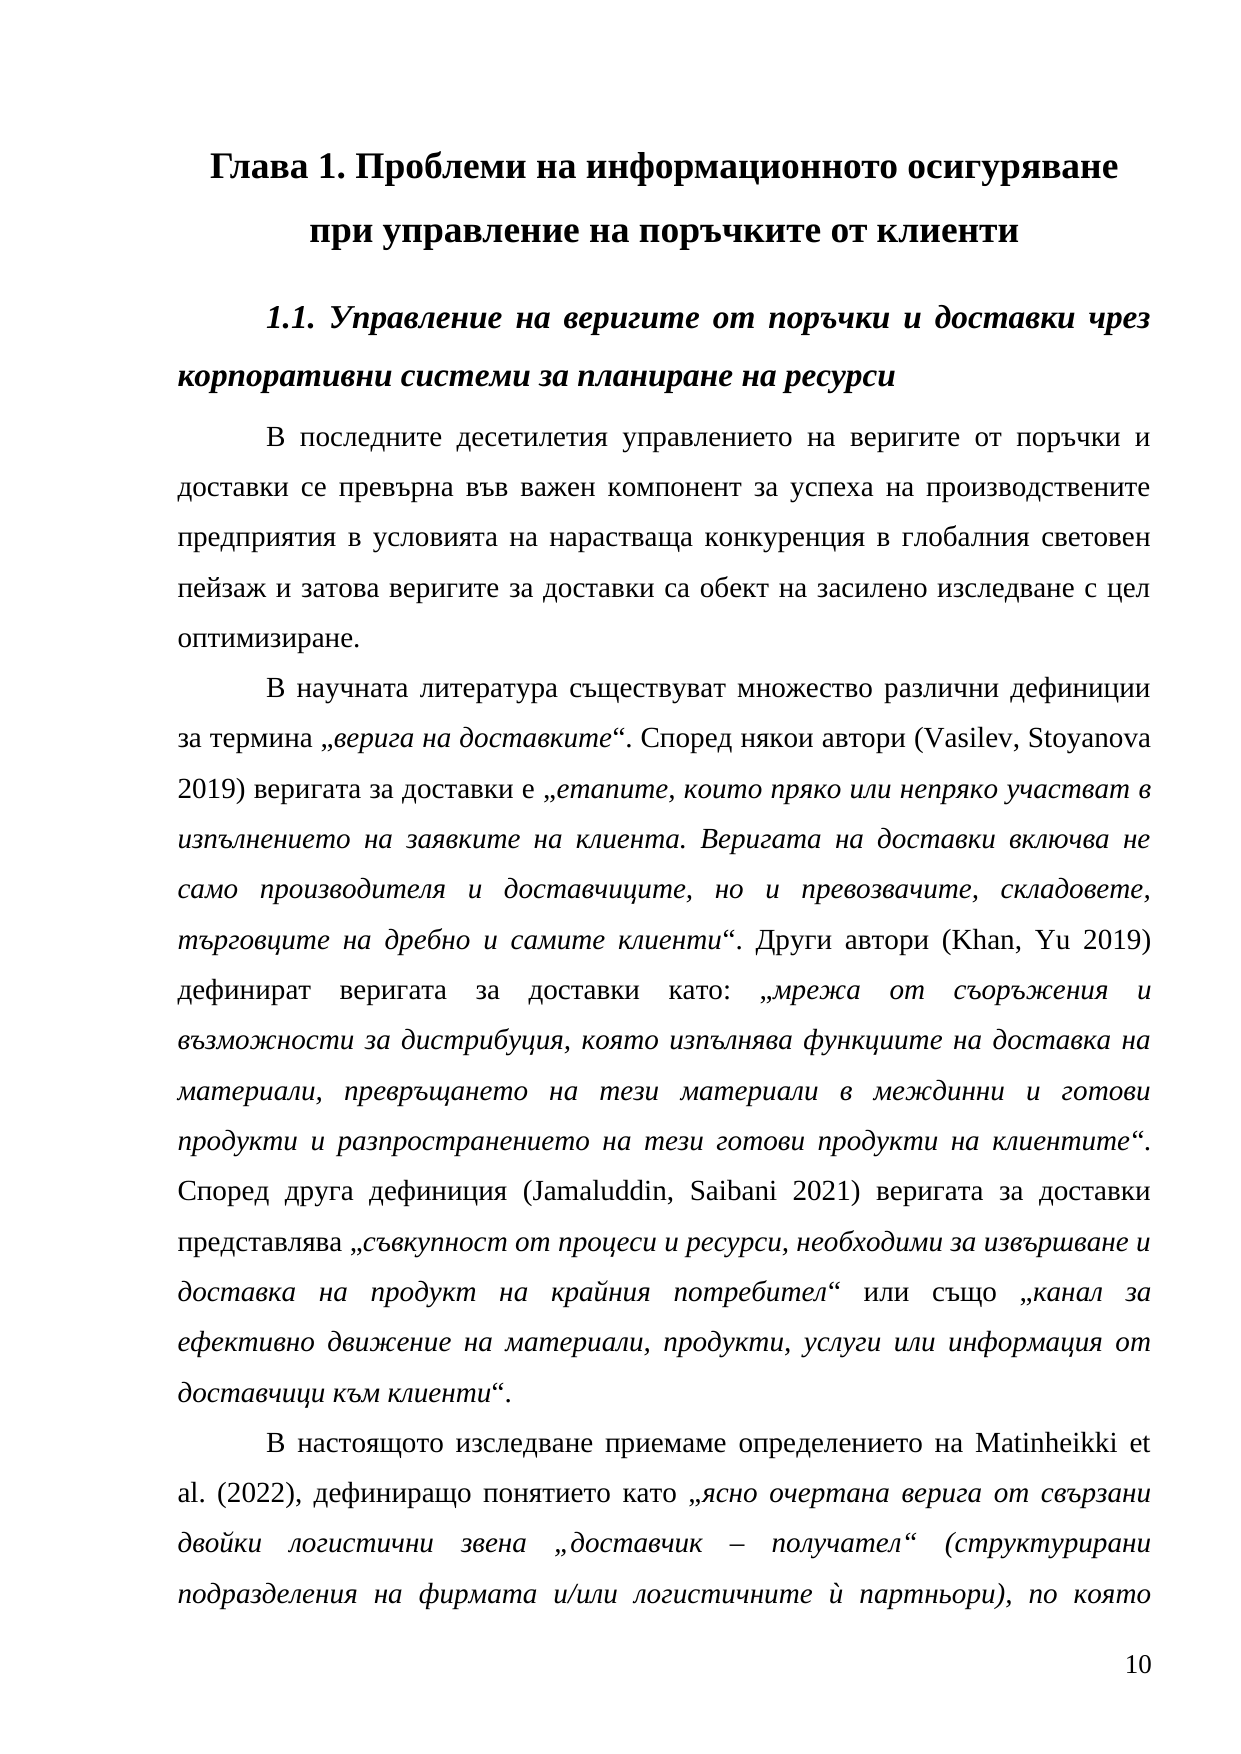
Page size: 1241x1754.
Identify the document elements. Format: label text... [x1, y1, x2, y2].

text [177, 1425, 1152, 1609]
subtitle 1.1. Управление на веригите от поръчки и доставки чрез корпоративни системи за планиране на ресурси [177, 297, 1152, 393]
subtitle Глава 1. Проблеми на информационното осигуряване при управление на поръчките от клиенти [177, 143, 1152, 251]
text В последните десетилетия управлението на веригите от поръчки и доставки се превърна във важен компонент за успеха на производствените предприятия в условията на нарастваща конкуренция в глобалния световен пейзаж и затова веригите за доставки са обект на засилено изследване с цел оптимизиране. [177, 419, 1152, 653]
text В научната литература съществуват множество различни дефиниции за термина „верига на доставките“. Според някои автори (Vasilev, Stoyanova 2019) веригата за доставки е „етапите, които пряко или непряко участват в изпълнението на заявките на клиента. Веригата на доставки включва не само производителя и доставчиците, но и превозвачите, складовете, търговците на дребно и самите клиенти“. Други автори (Khan, Yu 2019) дефинират веригата за доставки като: „мрежа от съоръжения и възможности за дистрибуция, която изпълнява функциите на доставка на материали, превръщането на тези материали в междинни и готови продукти и разпространението на тези готови продукти на клиентите“. Според друга дефиниция (Jamaluddin, Saibani 2021) веригата за доставки представлява „съвкупност от процеси и ресурси, необходими за извършване и доставка на продукт на крайния потребител“ или също „канал за ефективно движение на материали, продукти, услуги или информация от доставчици към клиенти“. [177, 670, 1152, 1408]
